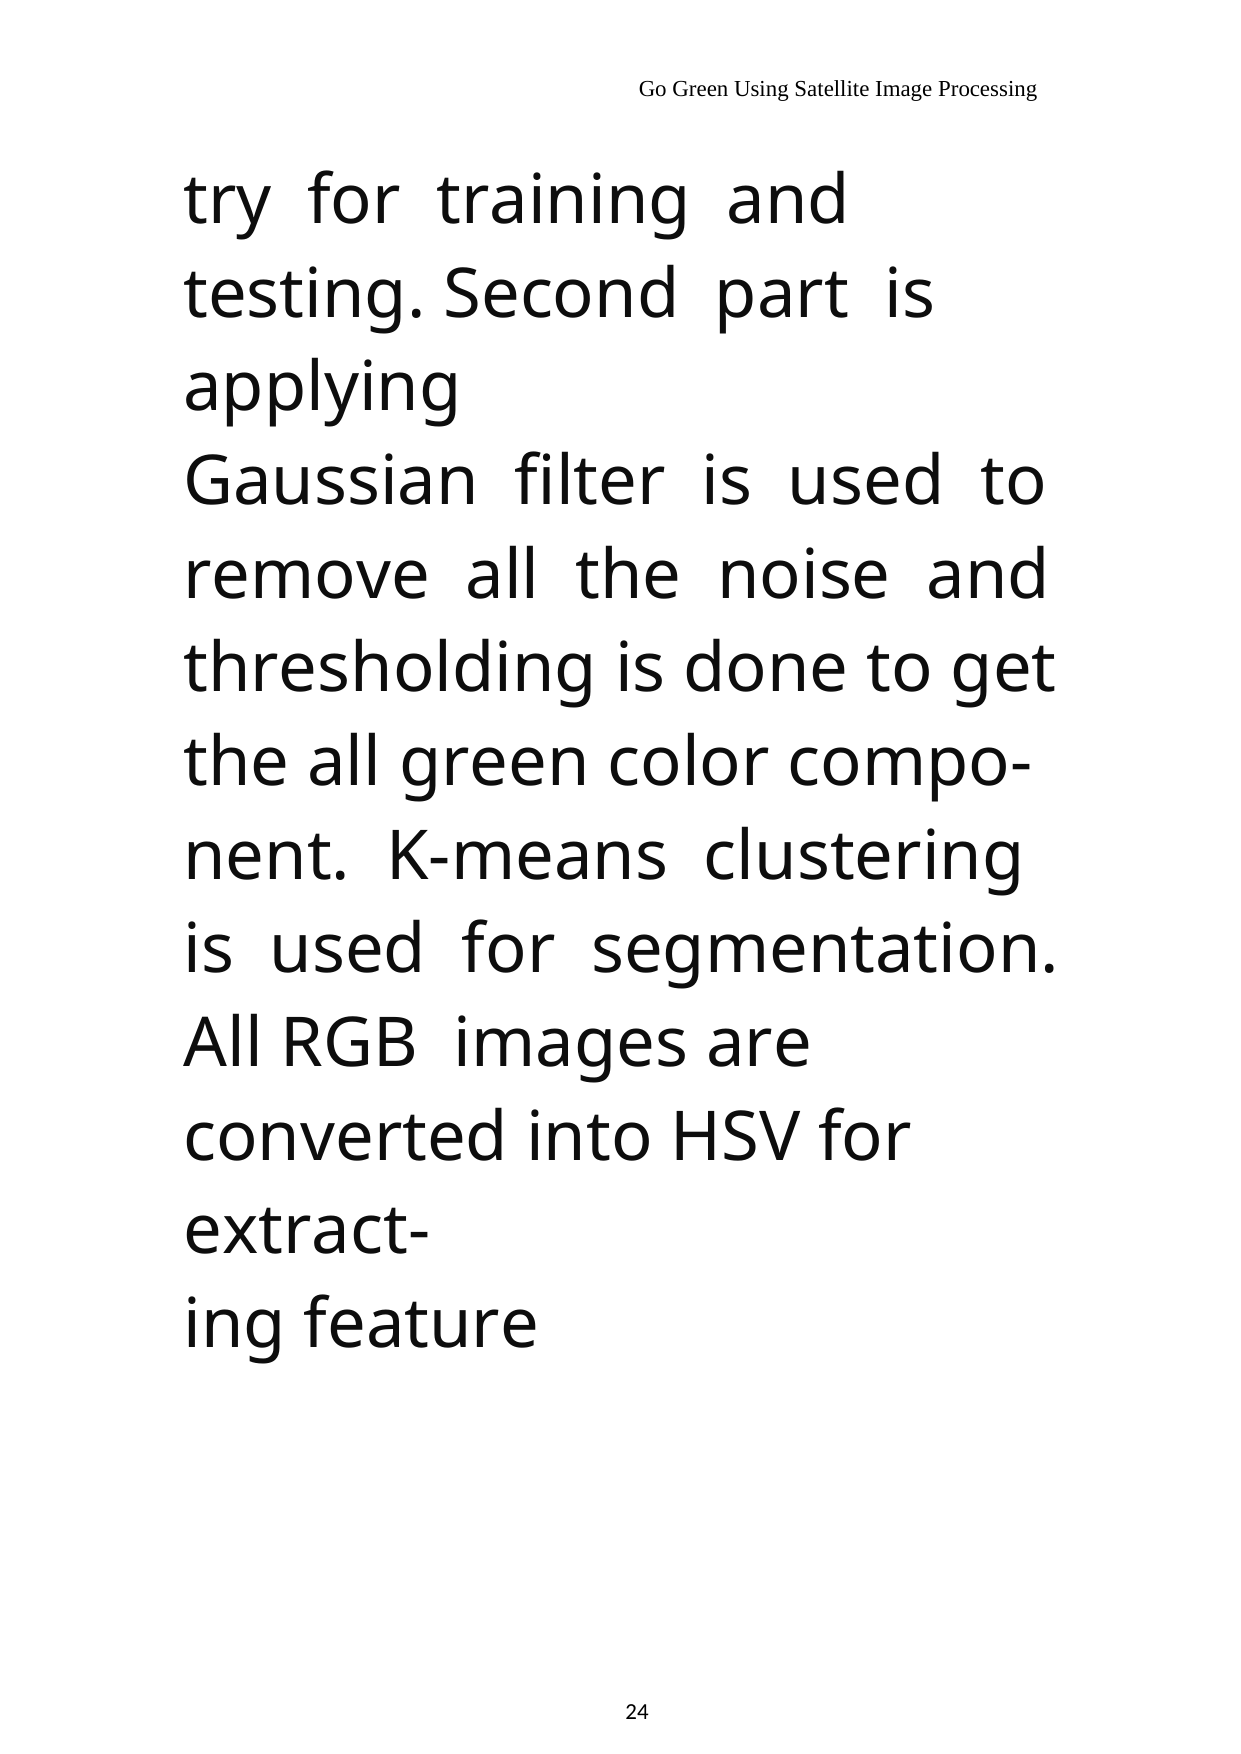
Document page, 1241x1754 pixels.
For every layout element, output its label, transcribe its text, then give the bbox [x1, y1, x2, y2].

text All RGB images are converted into HSV for extract- [183, 993, 1090, 1274]
text ing feature [183, 1274, 1090, 1367]
text Gaussian filter is used to remove all the noise and [183, 431, 1090, 618]
text thresholding is done to get the all green color compo- [183, 618, 1090, 806]
text try for training and testing. Second part is applying [183, 150, 1090, 431]
text nent. K-means clustering is used for segmentation. [183, 806, 1090, 993]
